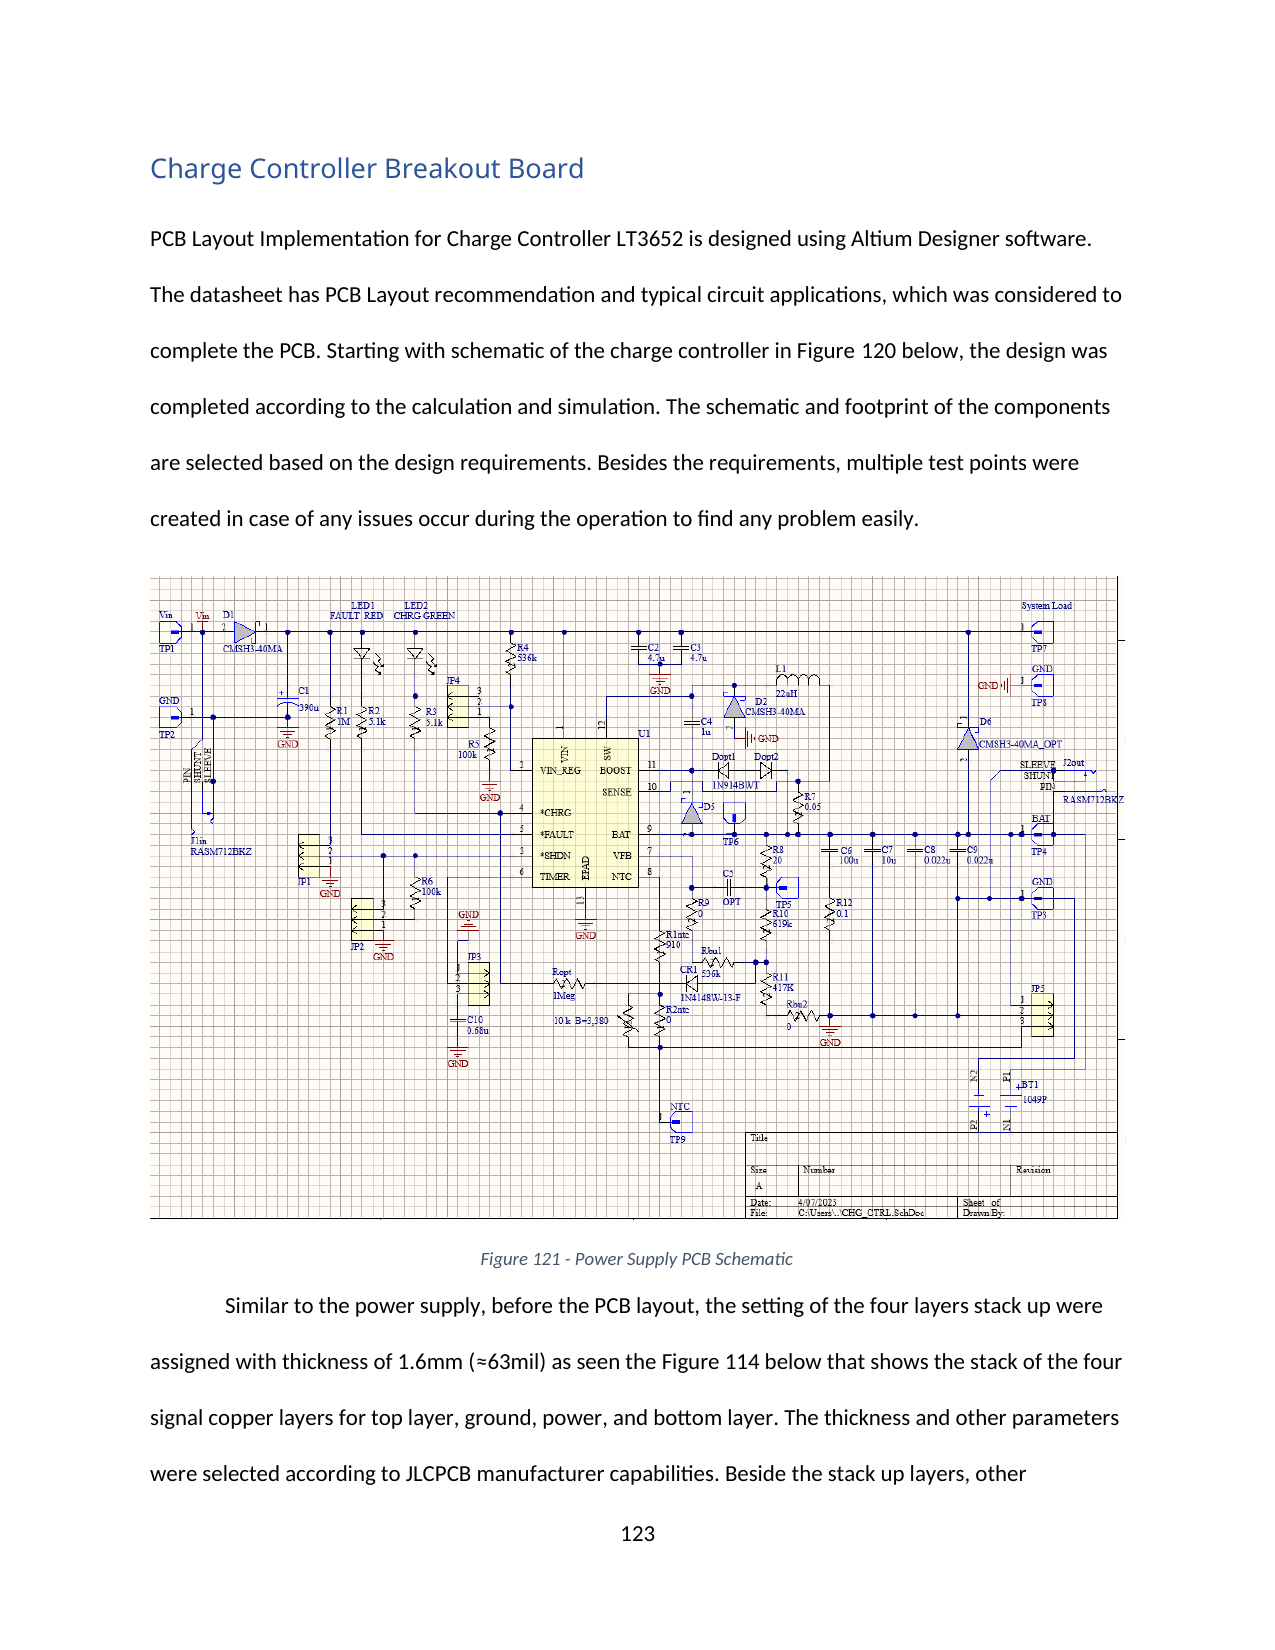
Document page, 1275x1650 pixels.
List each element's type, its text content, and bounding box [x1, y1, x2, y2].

subtitle Charge Controller Breakout Board [150, 150, 1125, 187]
picture [150, 576, 1125, 1220]
text Figure 121 - Power Supply PCB Schematic [150, 1247, 1125, 1270]
text PCB Layout Implementation for Charge Controller LT3652 is designed using Altium Designer software. The datasheet has PCB Layout recommendation and typical circuit applications, which was considered to complete the PCB. Starting with schematic of the charge controller in Figure 120 below, the design was completed according to the calculation and simulation. The schematic and footprint of the components are selected based on the design requirements. Besides the requirements, multiple test points were created in case of any issues occur during the operation to find any problem easily. [150, 224, 1125, 532]
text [150, 1291, 1125, 1487]
